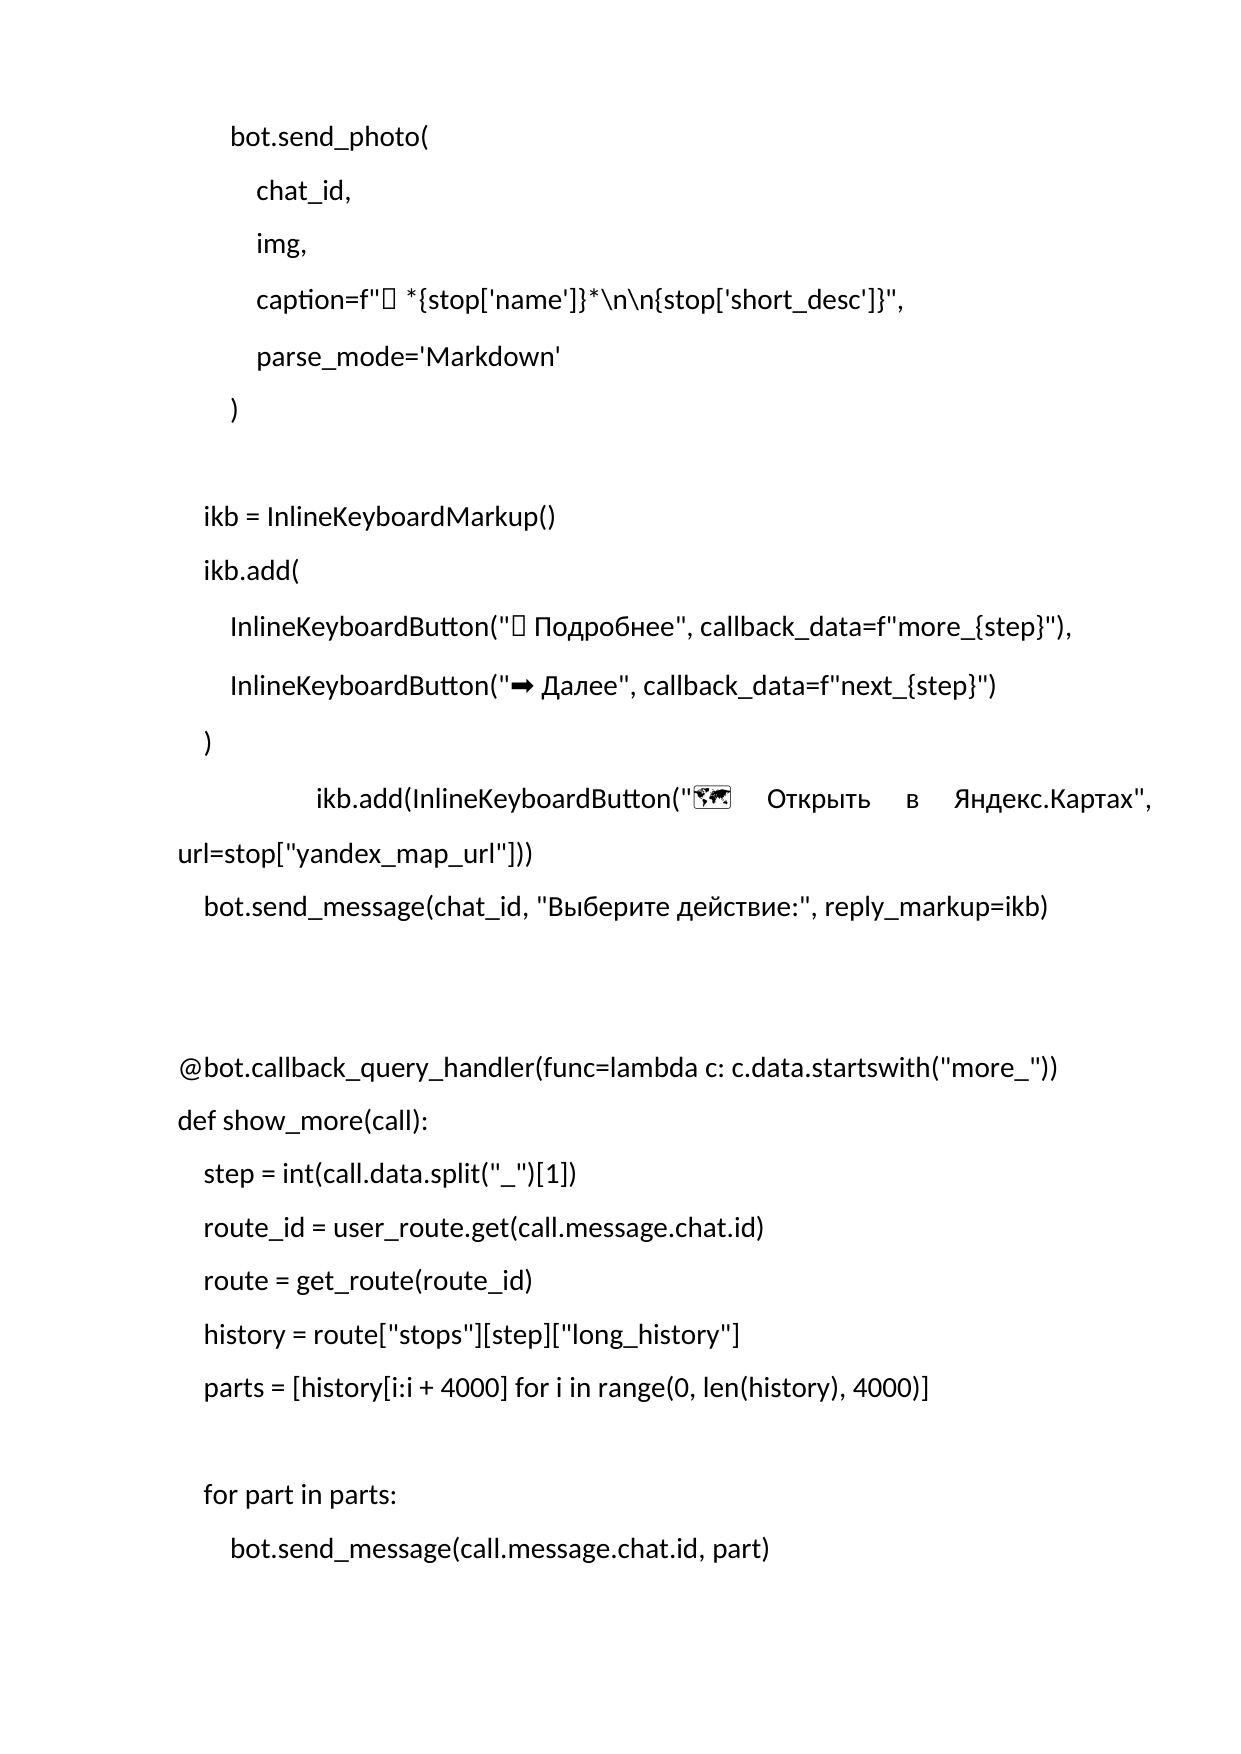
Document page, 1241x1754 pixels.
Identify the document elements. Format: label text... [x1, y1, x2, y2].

text InlineKeyboardButton("📜 Подробнее", callback_data=f"more_{step}"), [177, 605, 1152, 645]
text @bot.callback_query_handler(func=lambda c: c.data.startswith("more_")) [177, 1049, 1152, 1084]
text bot.send_message(chat_id, "Выберите действие:", reply_markup=ikb) [177, 888, 1152, 924]
text route_id = user_route.get(call.message.chat.id) [177, 1209, 1152, 1245]
text bot.send_message(call.message.chat.id, part) [177, 1530, 1152, 1565]
text for part in parts: [177, 1476, 1152, 1512]
text chat_id, [177, 172, 1152, 207]
text ikb.add( [177, 552, 1152, 587]
text caption=f"📍 *{stop['name']}*\n\n{stop['short_desc']}", [177, 278, 1152, 318]
text ) [177, 391, 1152, 427]
text img, [177, 225, 1152, 261]
text ) [177, 724, 1152, 760]
text def show_more(call): [177, 1102, 1152, 1138]
text ikb.add(InlineKeyboardButton("🗺 Открыть в Яндекс.Картах", url=stop["yandex_map_url"])) [177, 777, 1152, 871]
text bot.send_photo( [177, 118, 1152, 154]
text history = route["stops"][step]["long_history"] [177, 1316, 1152, 1352]
text parts = [history[i:i + 4000] for i in range(0, len(history), 4000)] [177, 1369, 1152, 1405]
text ikb = InlineKeyboardMarkup() [177, 498, 1152, 534]
text parse_mode='Markdown' [177, 338, 1152, 373]
text InlineKeyboardButton("➡️ Далее", callback_data=f"next_{step}") [177, 664, 1152, 704]
text step = int(call.data.split("_")[1]) [177, 1156, 1152, 1191]
text route = get_route(route_id) [177, 1262, 1152, 1298]
